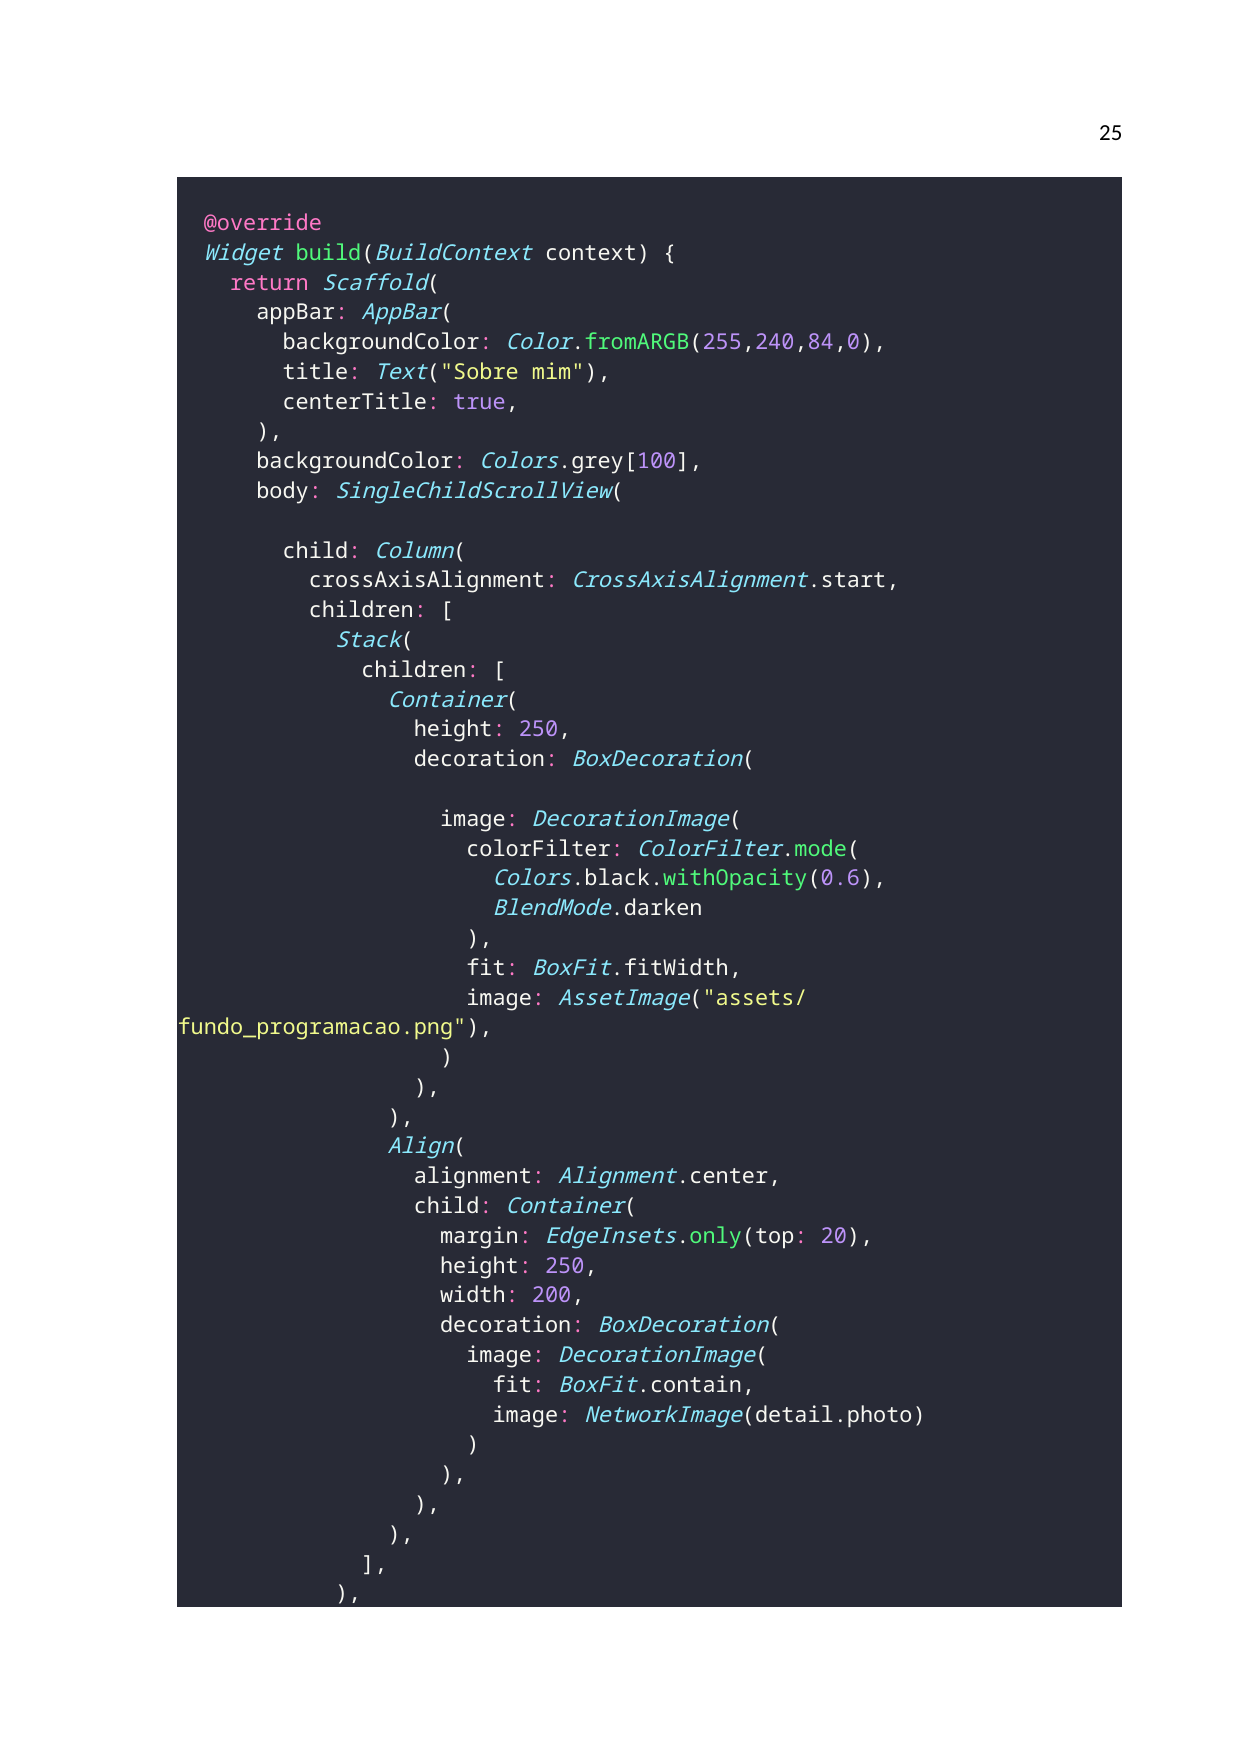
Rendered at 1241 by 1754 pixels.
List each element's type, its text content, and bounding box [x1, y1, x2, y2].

text ), [177, 416, 1122, 445]
text height: 250, [177, 1250, 1122, 1279]
text backgroundColor: Color.fromARGB(255,240,84,0), [177, 326, 1122, 356]
text image: NetworkImage(detail.photo) [177, 1399, 1122, 1428]
text backgroundColor: Colors.grey[100], [177, 445, 1122, 475]
text BlendMode.darken [177, 892, 1122, 922]
text fit: BoxFit.fitWidth, [177, 952, 1122, 982]
text Widget build(BuildContext context) { [177, 237, 1122, 267]
text Align( [177, 1131, 1122, 1160]
text child: Container( [177, 1190, 1122, 1220]
text centerTitle: true, [177, 386, 1122, 416]
text child: Column( [177, 535, 1122, 564]
text width: 200, [177, 1279, 1122, 1309]
text children: [ [177, 654, 1122, 684]
text appBar: AppBar( [177, 296, 1122, 326]
text image: DecorationImage( [177, 1339, 1122, 1369]
text ), [177, 1071, 1122, 1101]
text ), [177, 1518, 1122, 1548]
text margin: EdgeInsets.only(top: 20), [177, 1220, 1122, 1250]
text ), [177, 1488, 1122, 1518]
text @override [177, 207, 1122, 237]
text image: AssetImage("assets/fundo_programacao.png"), [177, 982, 1122, 1041]
text title: Text("Sobre mim"), [177, 356, 1122, 386]
text ), [177, 922, 1122, 952]
text ) [177, 1428, 1122, 1458]
text ) [177, 1041, 1122, 1071]
text ), [177, 1458, 1122, 1488]
text alignment: Alignment.center, [177, 1160, 1122, 1190]
text ), [177, 1101, 1122, 1131]
text crossAxisAlignment: CrossAxisAlignment.start, [177, 564, 1122, 594]
text body: SingleChildScrollView( [177, 475, 1122, 505]
text height: 250, [177, 713, 1122, 743]
text ), [177, 1577, 1122, 1607]
text Container( [177, 684, 1122, 713]
text Colors.black.withOpacity(0.6), [177, 862, 1122, 892]
text ], [177, 1548, 1122, 1577]
text fit: BoxFit.contain, [177, 1369, 1122, 1399]
text image: DecorationImage( [177, 803, 1122, 833]
text decoration: BoxDecoration( [177, 1309, 1122, 1339]
text decoration: BoxDecoration( [177, 743, 1122, 773]
text children: [ [177, 594, 1122, 624]
text return Scaffold( [177, 267, 1122, 296]
text colorFilter: ColorFilter.mode( [177, 833, 1122, 862]
text Stack( [177, 624, 1122, 654]
